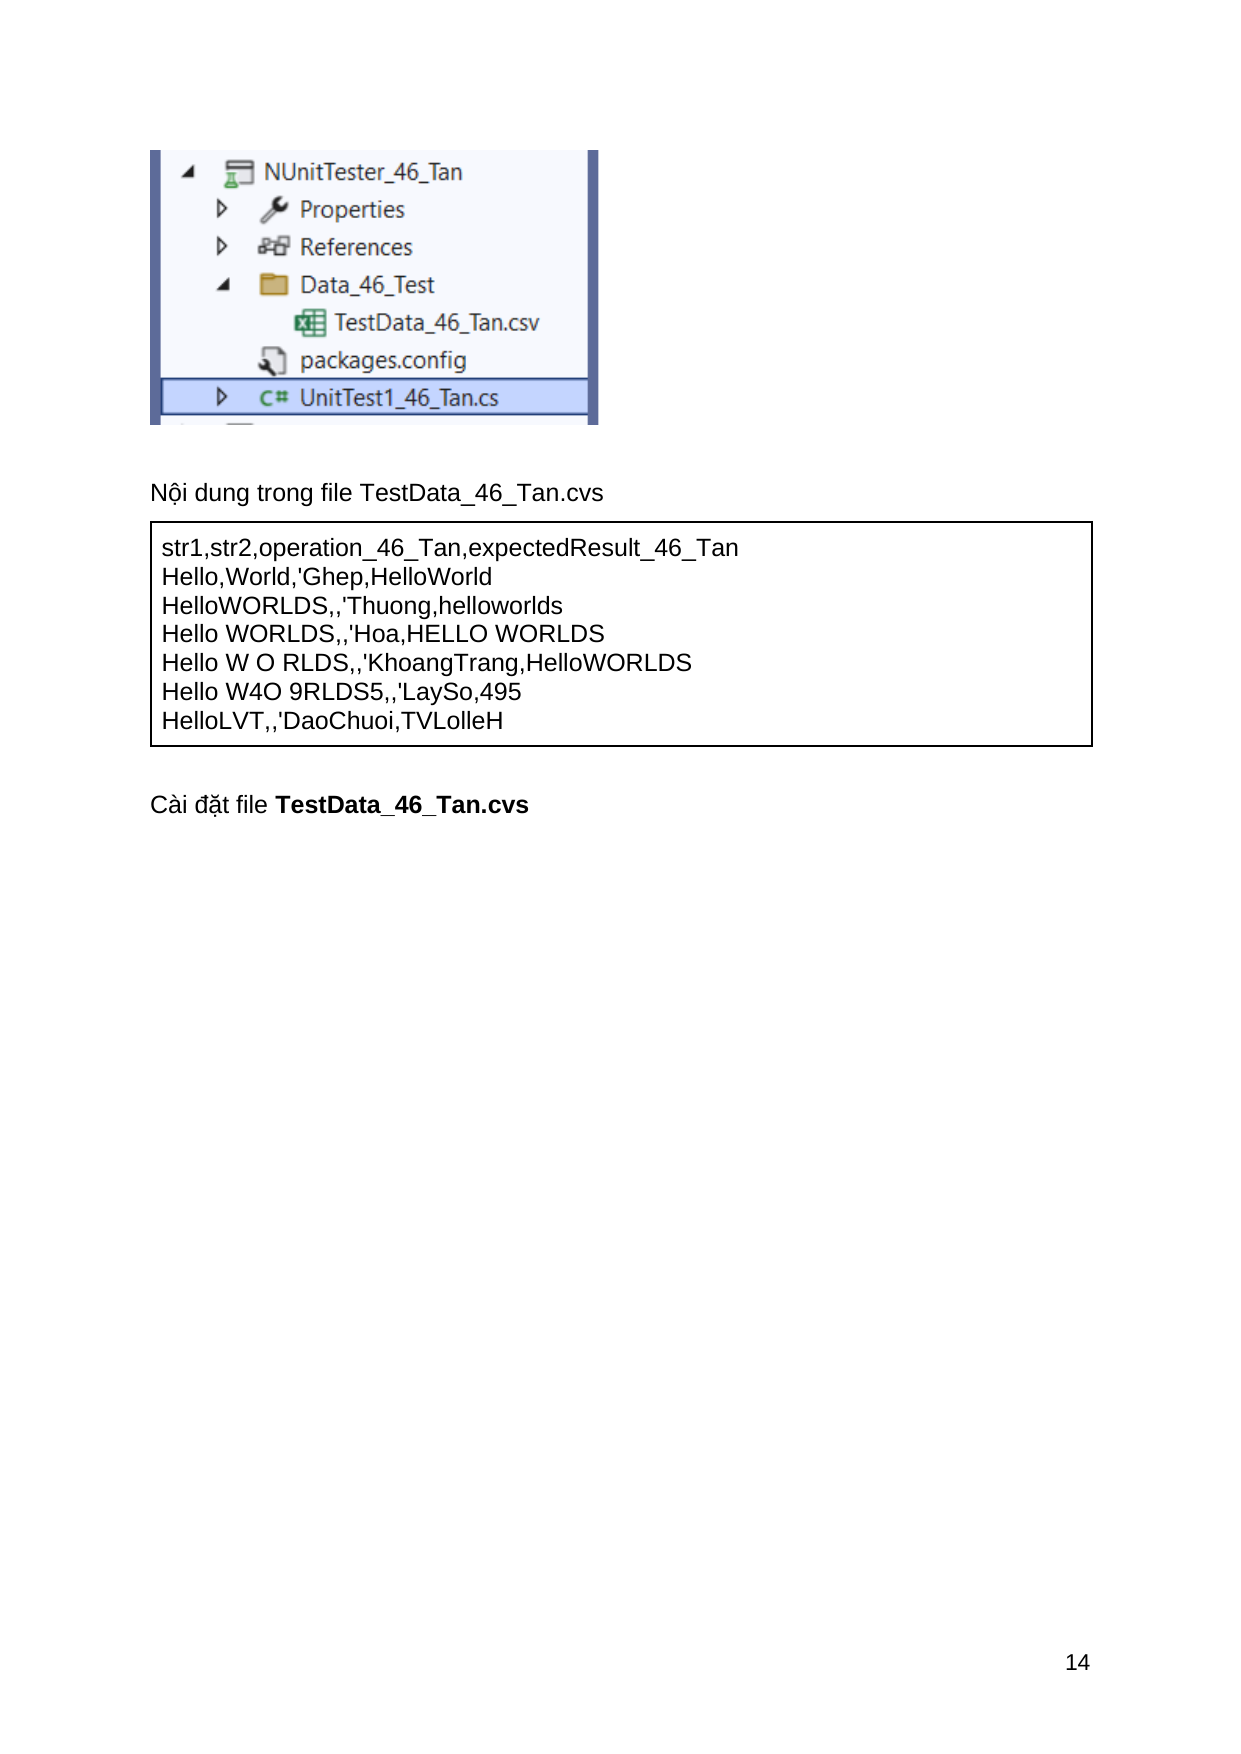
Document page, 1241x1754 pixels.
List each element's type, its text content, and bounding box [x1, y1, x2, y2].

table_header str1,str2,operation_46_Tan,expectedResult_46_Tan Hello,World,'Ghep,HelloWorld HelloWORLDS,,'Thuong,helloworlds Hello WORLDS,,'Hoa,HELLO WORLDS Hello W O RLDS,,'KhoangTrang,HelloWORLDS Hello W4O 9RLDS5,,'LaySo,495 HelloLVT,,'DaoChuoi,TVLolleH [152, 523, 1091, 745]
text Nội dung trong file TestData_46_Tan.cvs [150, 478, 1090, 506]
picture [150, 150, 599, 425]
text Cài đặt file TestData_46_Tan.cvs [150, 790, 1090, 819]
